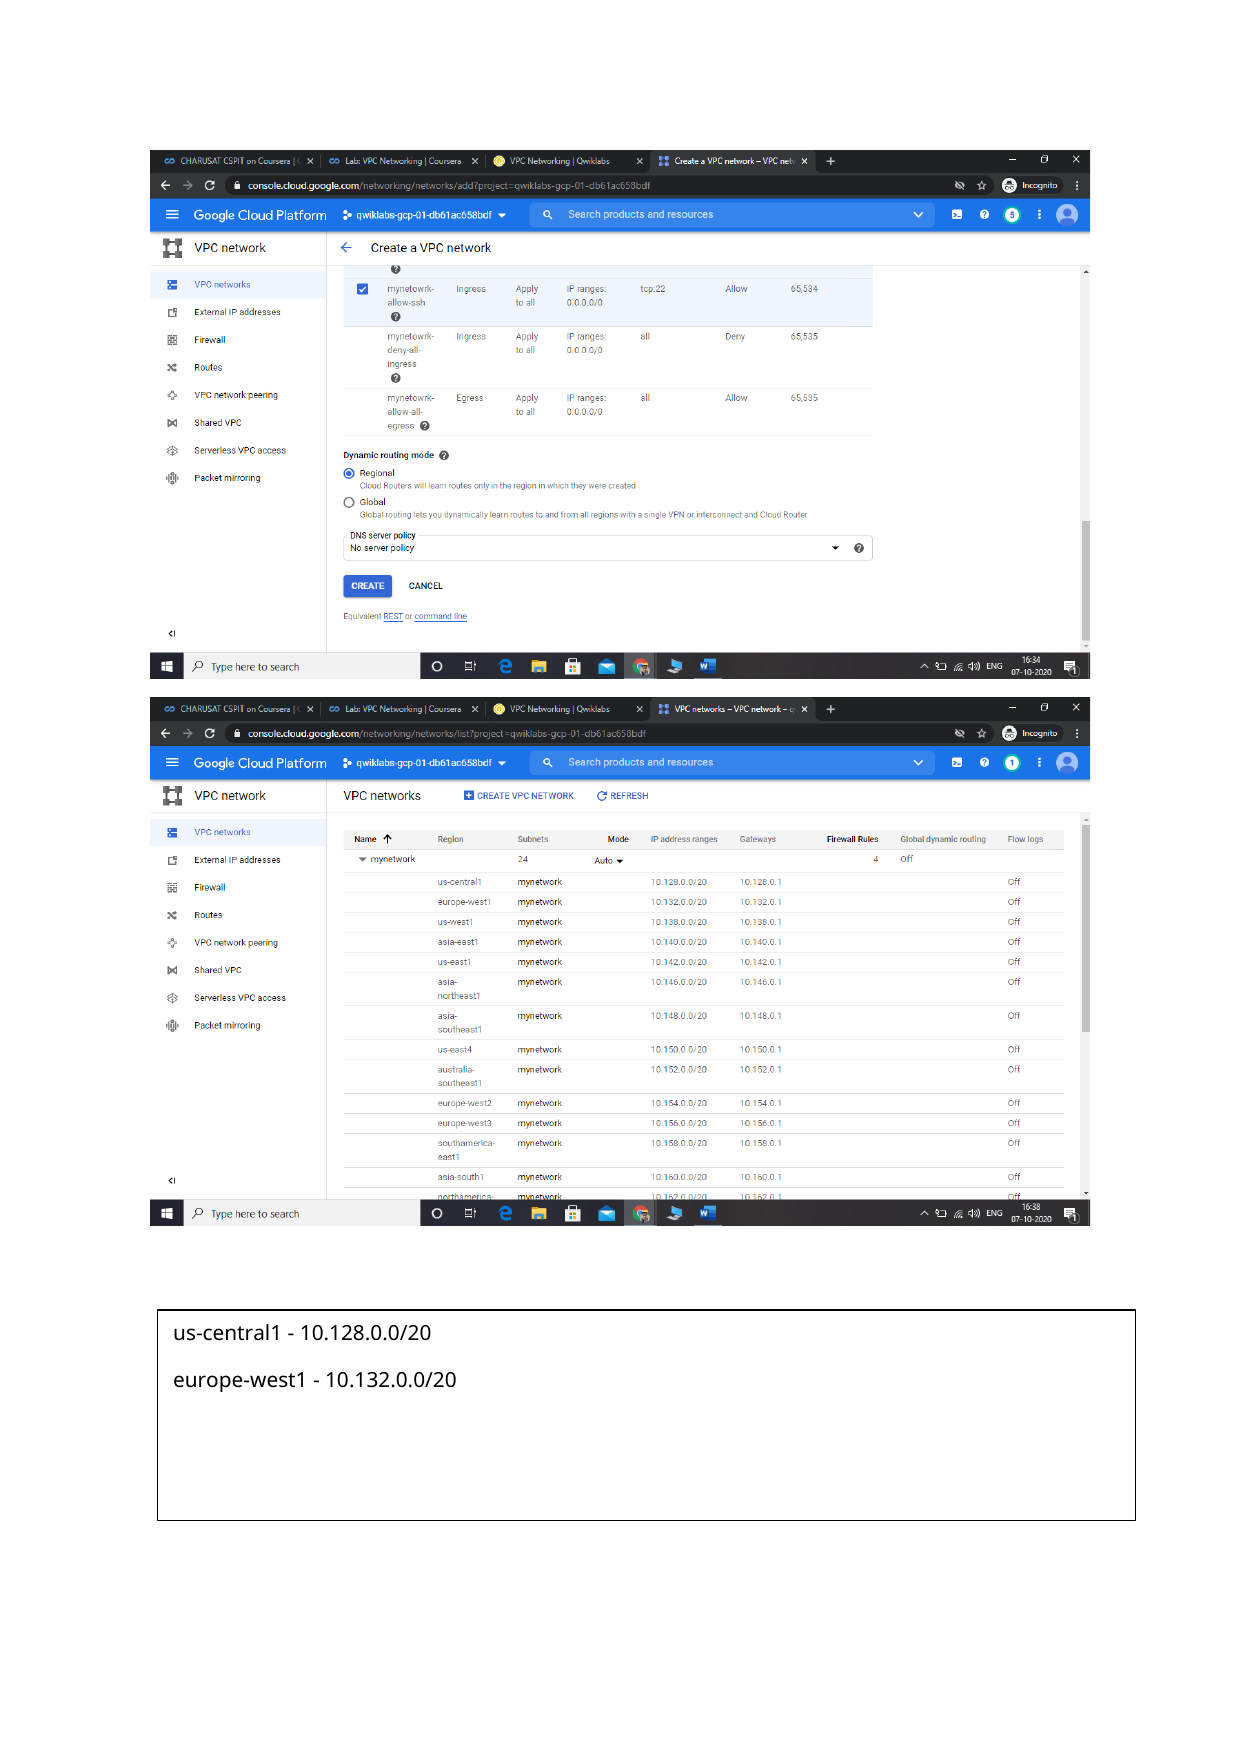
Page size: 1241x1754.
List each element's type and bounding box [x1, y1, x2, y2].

picture [150, 697, 1091, 1226]
picture [150, 150, 1091, 679]
